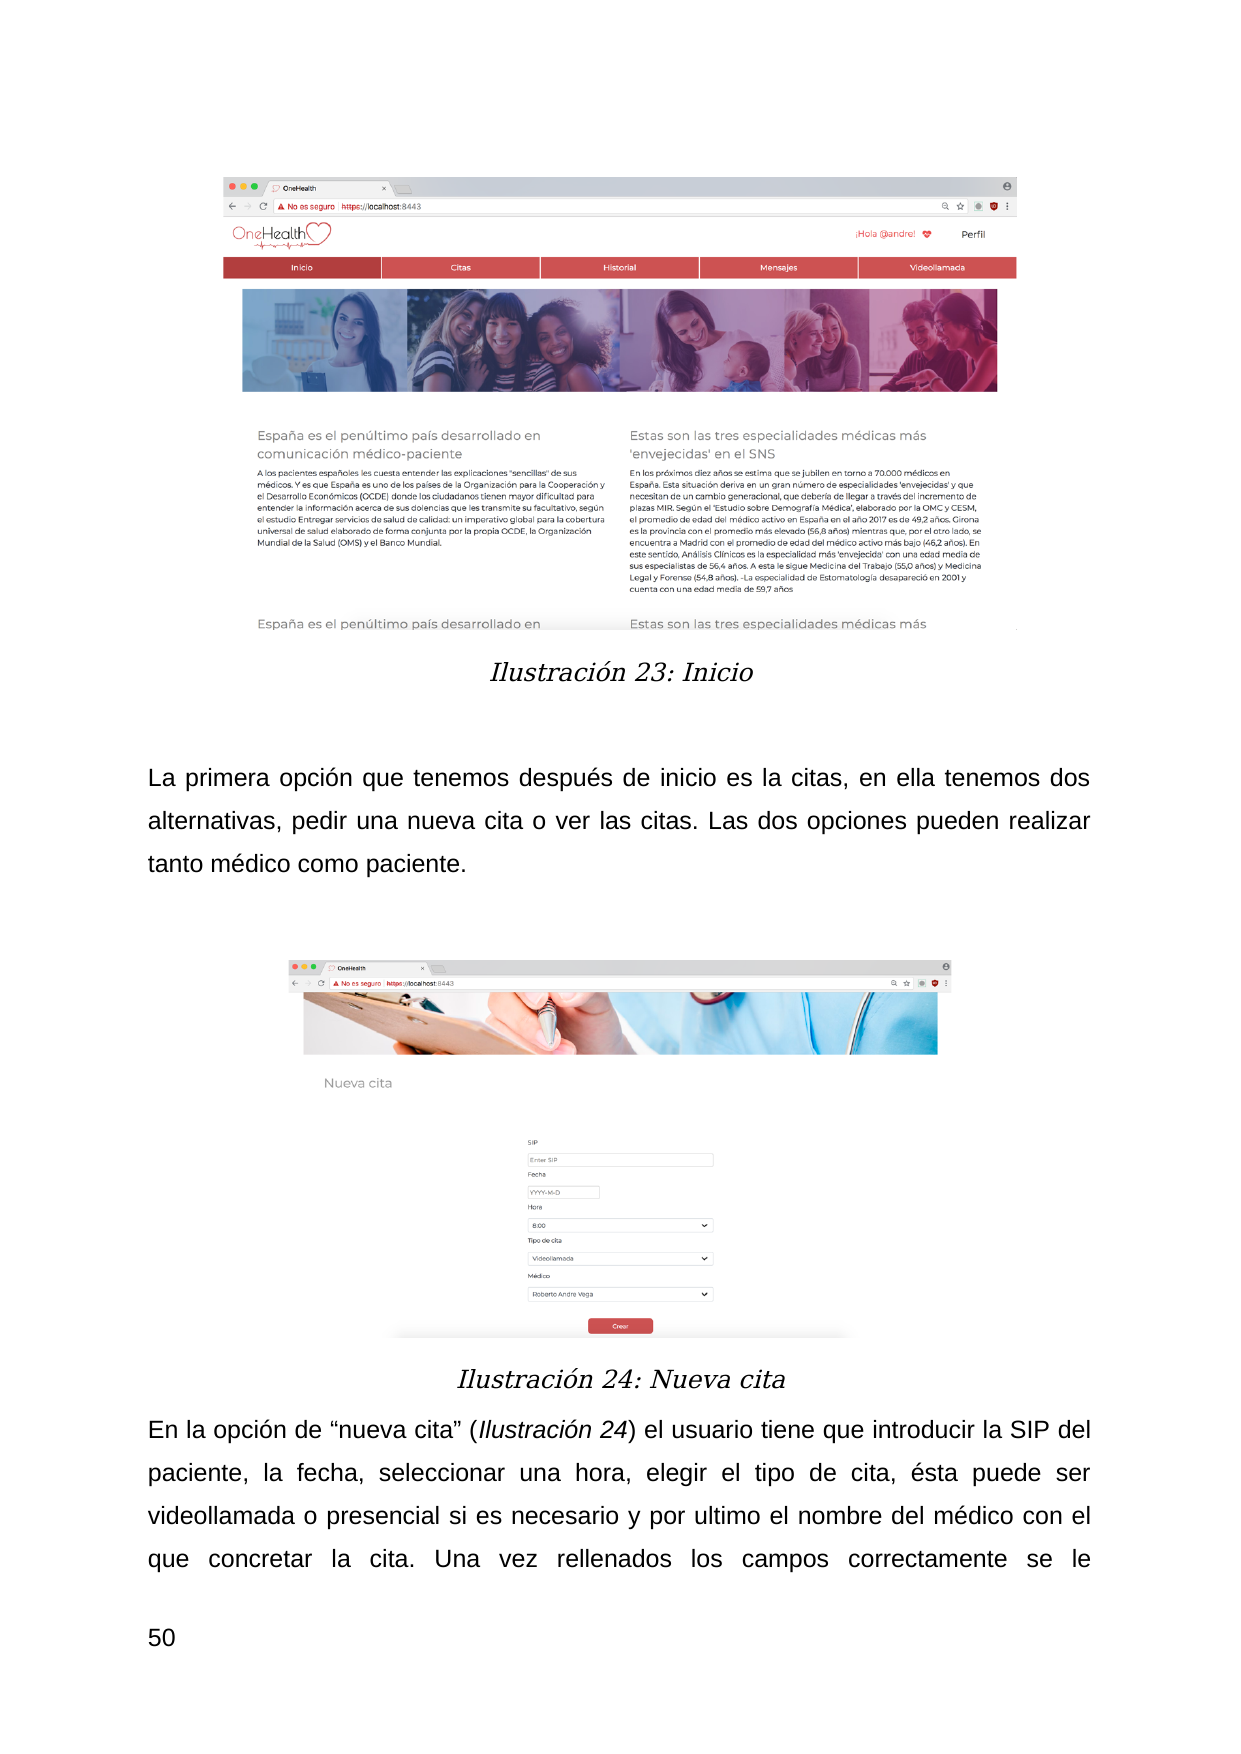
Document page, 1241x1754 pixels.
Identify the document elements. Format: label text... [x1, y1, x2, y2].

text Ilustración 24: Nueva cita [148, 1364, 1092, 1394]
picture [288, 960, 952, 1338]
text Ilustración 23: Inicio [148, 656, 1092, 686]
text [148, 1415, 1092, 1573]
picture [223, 177, 1017, 630]
text La primera opción que tenemos después de inicio es la citas, en ella tenemos dos alternativas, pedir una nueva cita o ver las citas. Las dos opciones pueden realizar tanto médico como paciente. [148, 763, 1092, 878]
